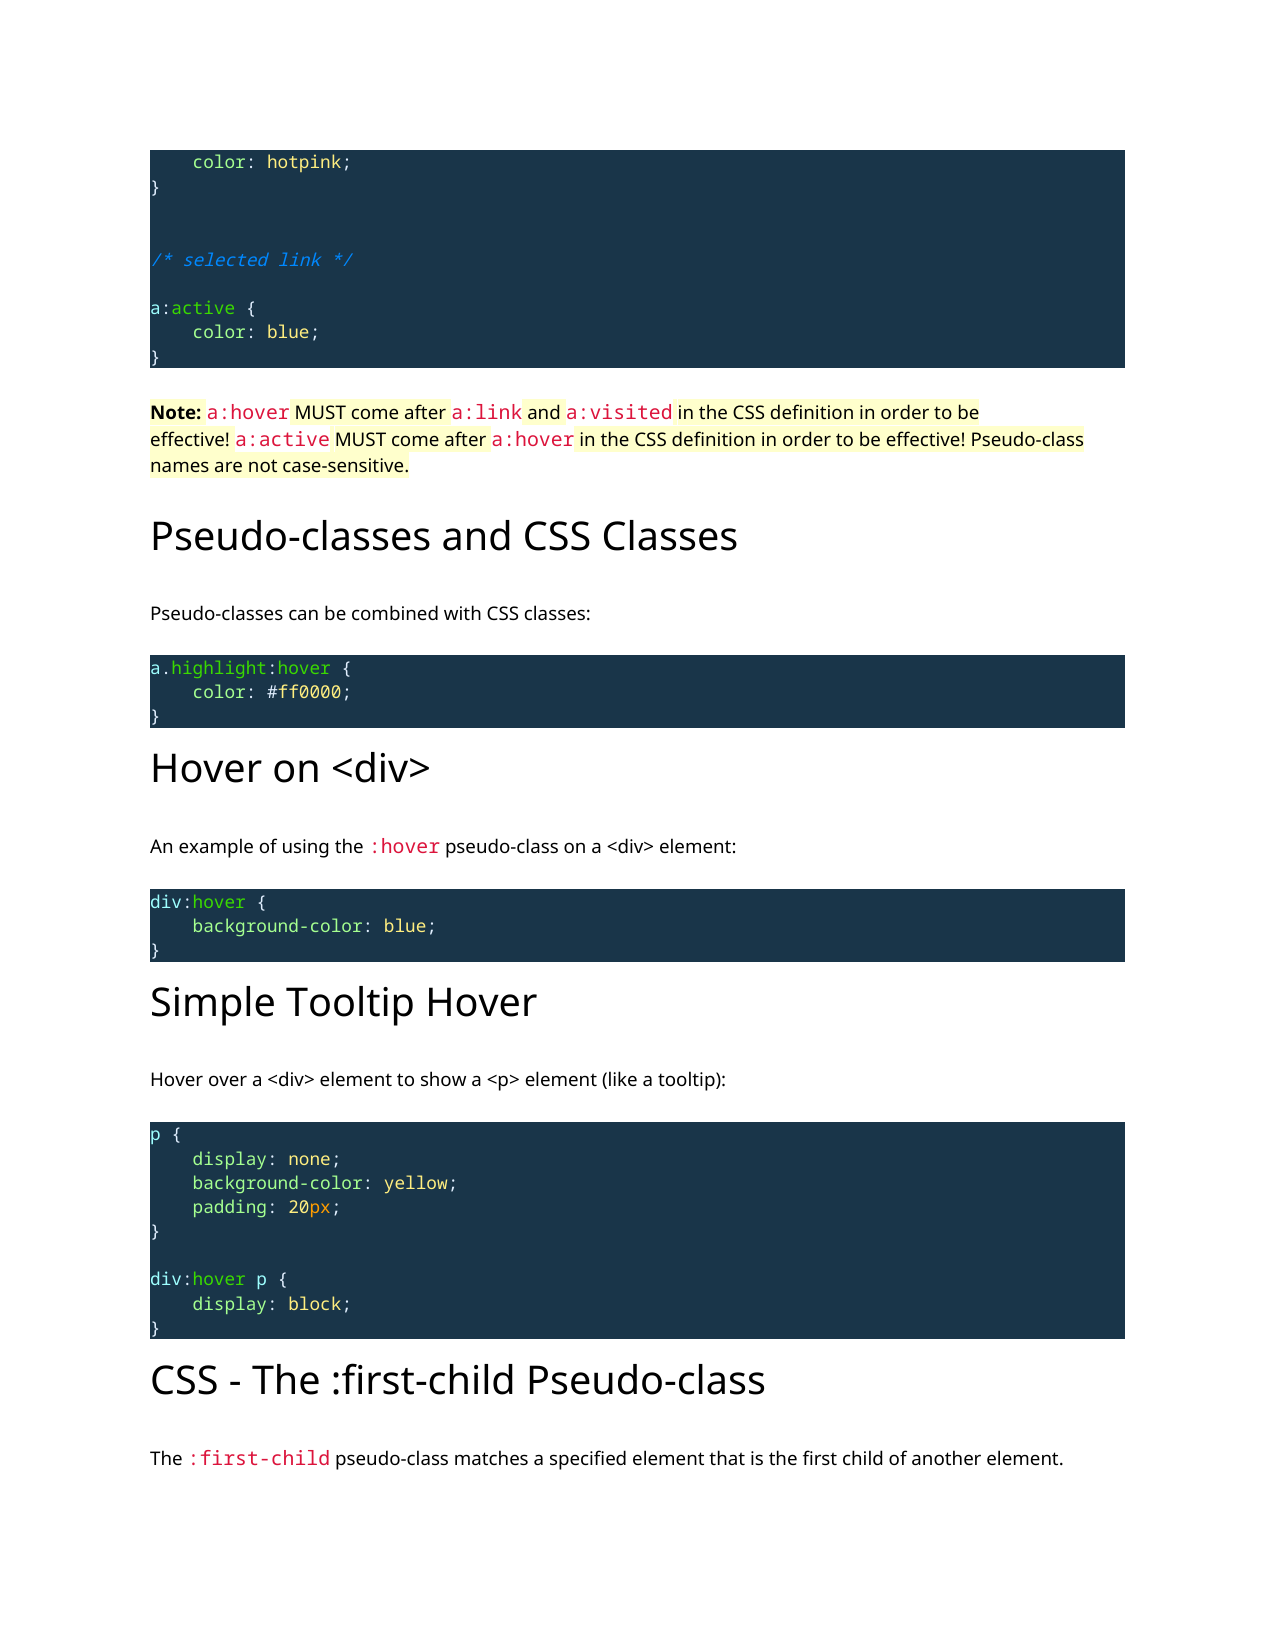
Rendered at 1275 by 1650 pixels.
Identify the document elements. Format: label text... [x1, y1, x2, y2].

text } [150, 704, 1125, 728]
text The :first-child pseudo-class matches a specified element that is the first child of another element. [150, 1444, 1125, 1471]
text padding: 20px; [150, 1194, 1125, 1218]
text display: block; [150, 1291, 1125, 1315]
text a.highlight:hover { [150, 655, 1125, 679]
text background-color: blue; [150, 913, 1125, 938]
subtitle CSS - The :first-child Pseudo-class [150, 1352, 1125, 1406]
text p { [150, 1122, 1125, 1146]
text Pseudo-classes can be combined with CSS classes: [150, 600, 1125, 625]
text div:hover { [150, 889, 1125, 913]
text display: none; [150, 1146, 1125, 1170]
text a:active { [150, 296, 1125, 320]
text } [150, 938, 1125, 962]
text /* selected link */ [150, 247, 1125, 272]
text color: hotpink; [150, 150, 1125, 174]
text color: blue; [150, 320, 1125, 344]
subtitle Pseudo-classes and CSS Classes [150, 508, 1125, 562]
subtitle Hover on <div> [150, 740, 1125, 794]
text } [150, 344, 1125, 368]
text An example of using the :hover pseudo-class on a <div> element: [150, 832, 1125, 859]
text } [150, 1315, 1125, 1339]
text Hover over a <div> element to show a <p> element (like a tooltip): [150, 1066, 1125, 1092]
subtitle Simple Tooltip Hover [150, 974, 1125, 1028]
text } [150, 1218, 1125, 1243]
text div:hover p { [150, 1267, 1125, 1291]
text color: #ff0000; [150, 679, 1125, 704]
text background-color: yellow; [150, 1170, 1125, 1194]
text } [150, 174, 1125, 198]
text Note: a:hover MUST come after a:link and a:visited in the CSS definition in order to be effective! a:active MUST come after a:hover in the CSS definition in order to be effective! Pseudo-class names are not case-sensitive. [150, 398, 1125, 478]
